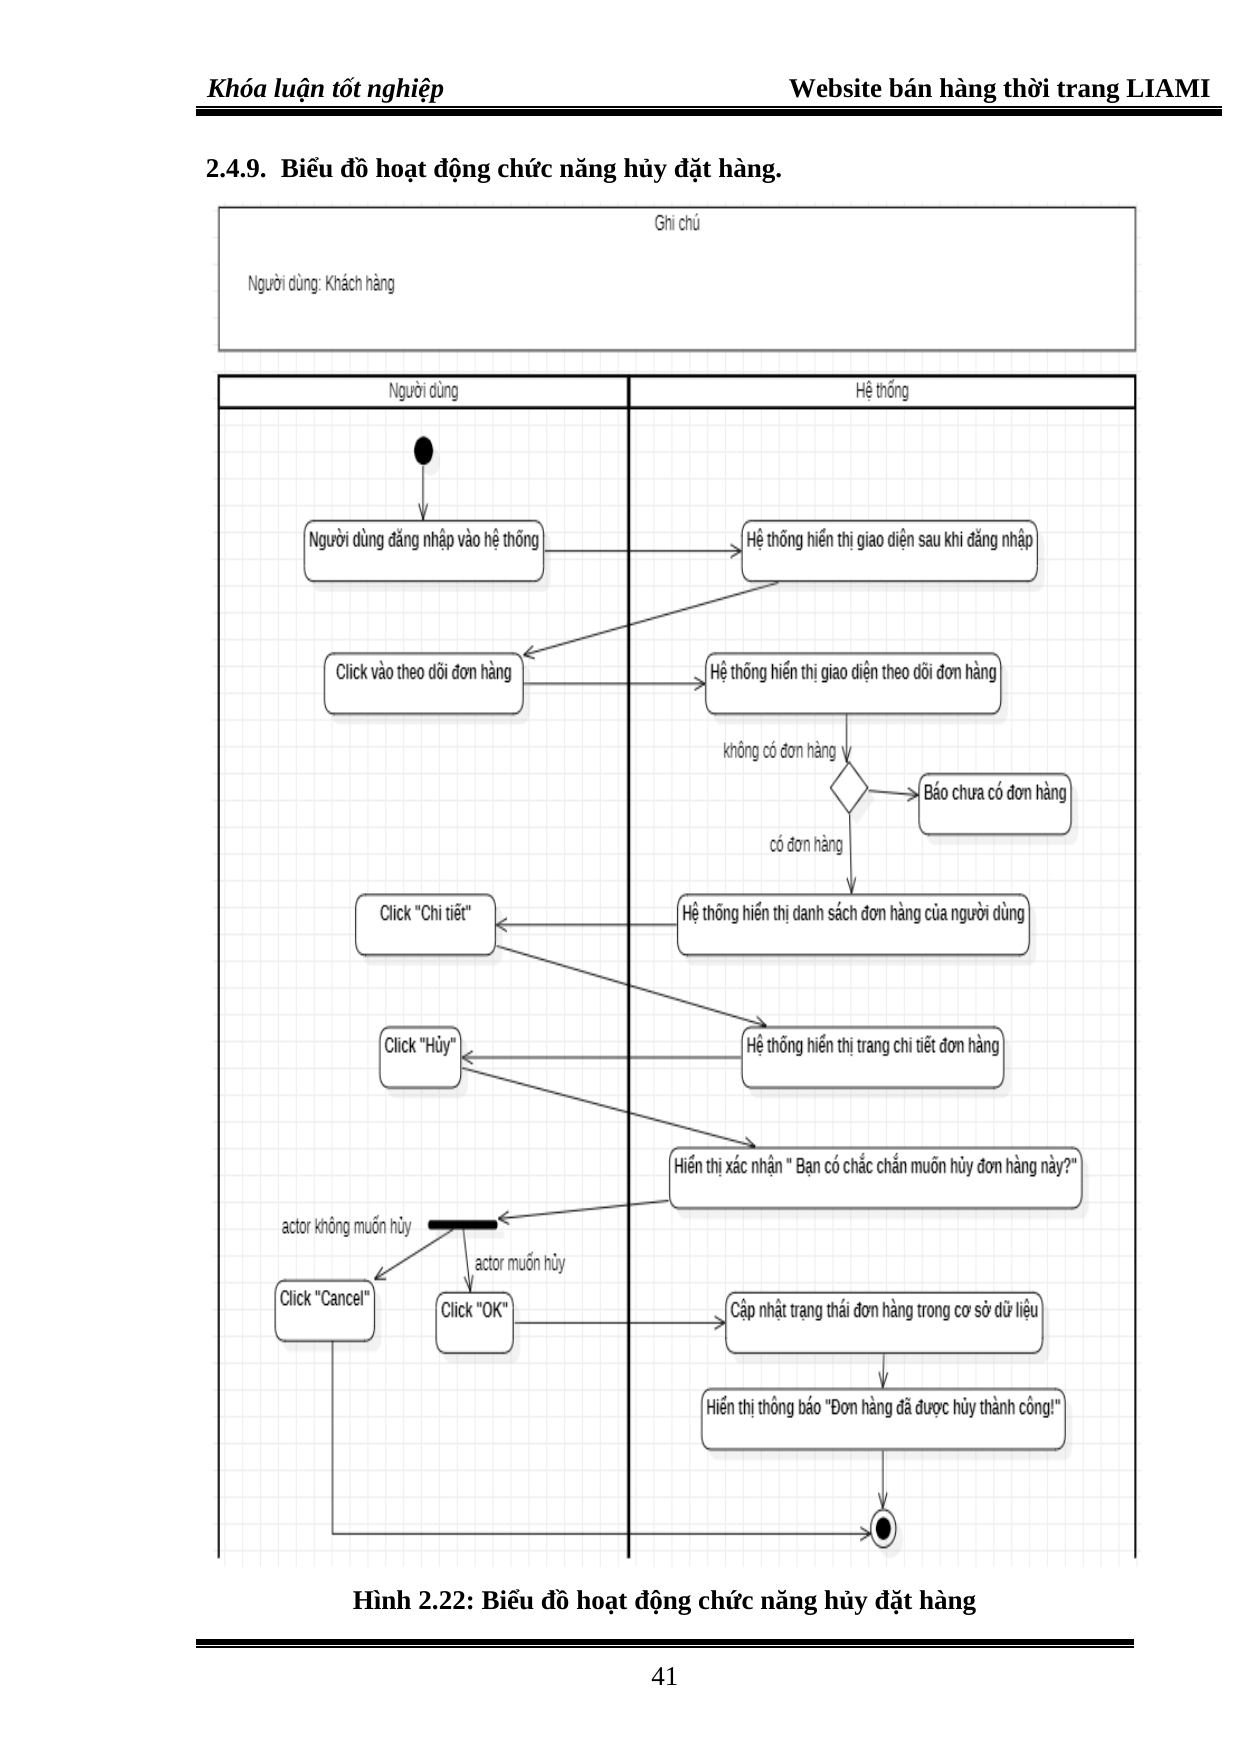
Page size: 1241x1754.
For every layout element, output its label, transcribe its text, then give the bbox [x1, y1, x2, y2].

list Biểu đồ hoạt động chức năng hủy đặt hàng. [206, 152, 1122, 183]
picture [212, 202, 1142, 1567]
text Hình 2.22: Biểu đồ hoạt động chức năng hủy đặt hàng [207, 1584, 1122, 1615]
